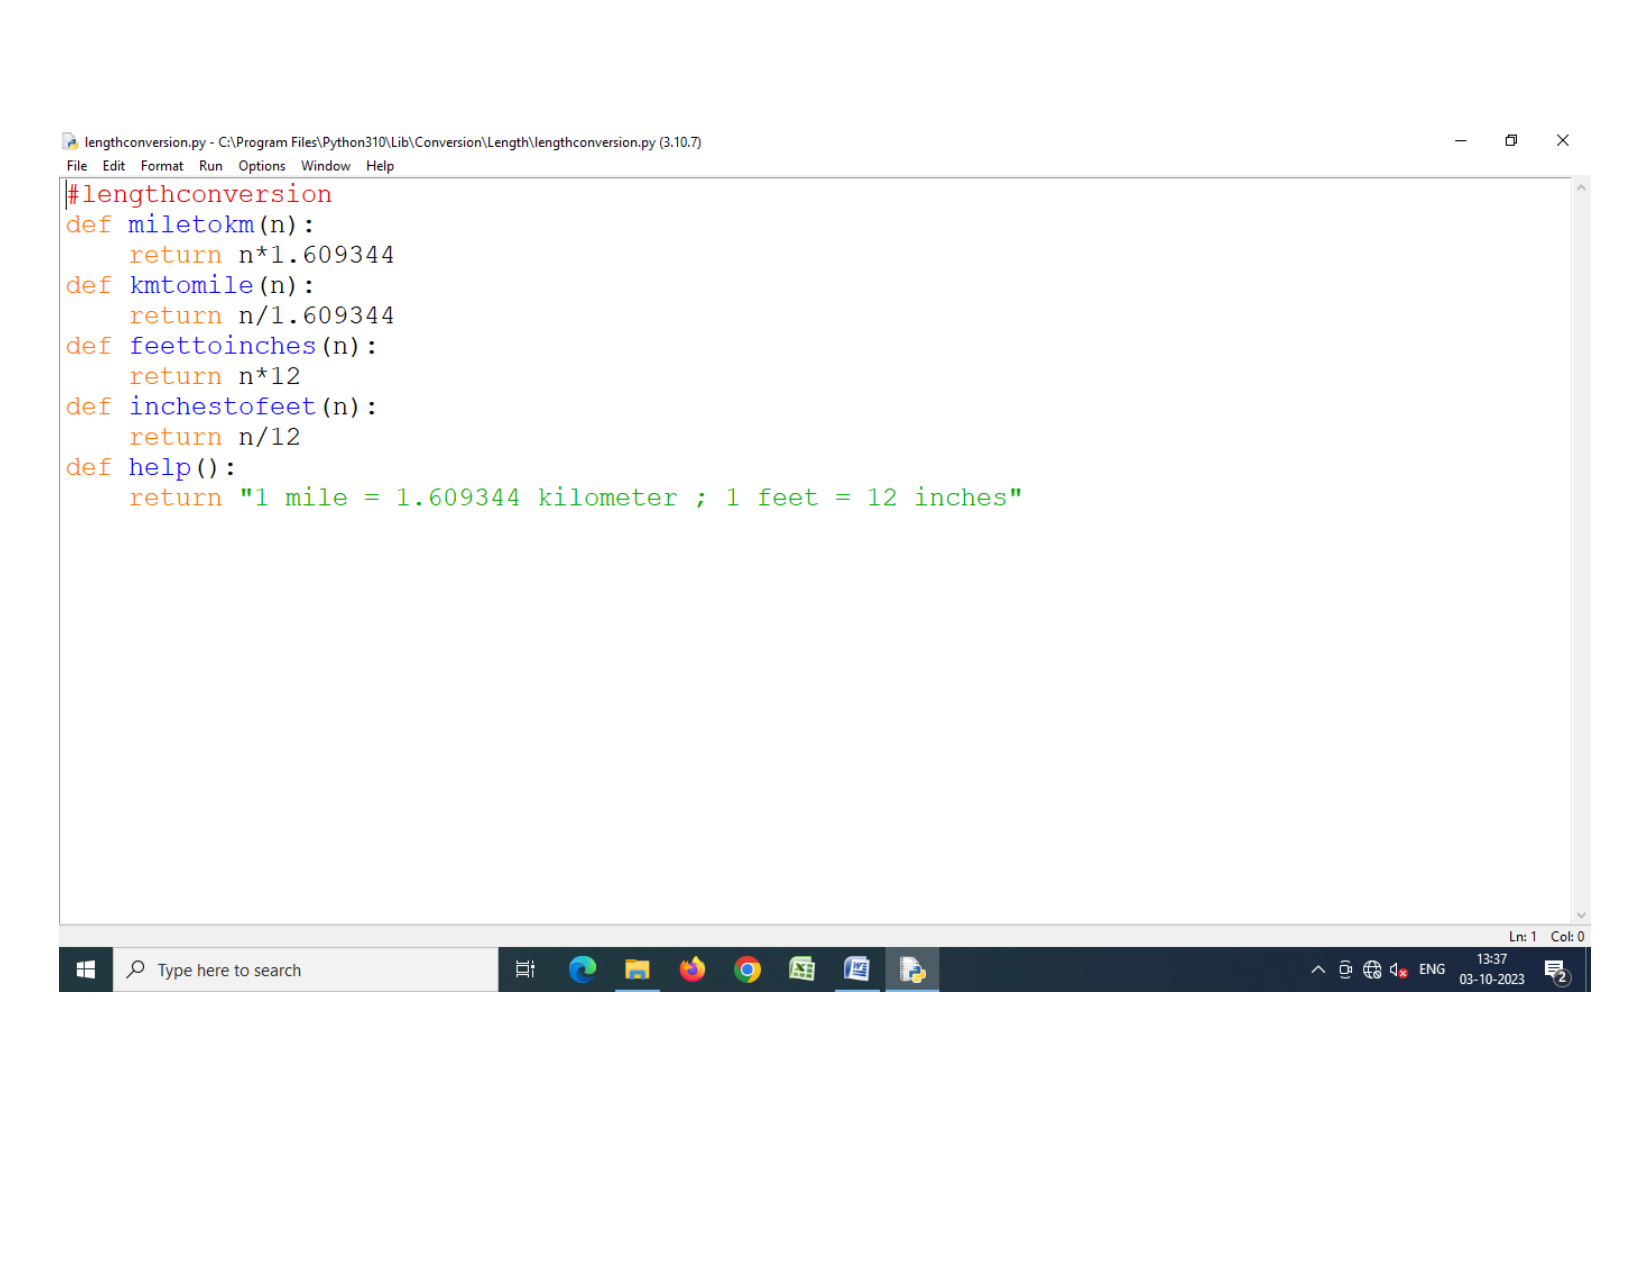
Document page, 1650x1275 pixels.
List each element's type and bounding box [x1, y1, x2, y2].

picture [59, 129, 1591, 992]
